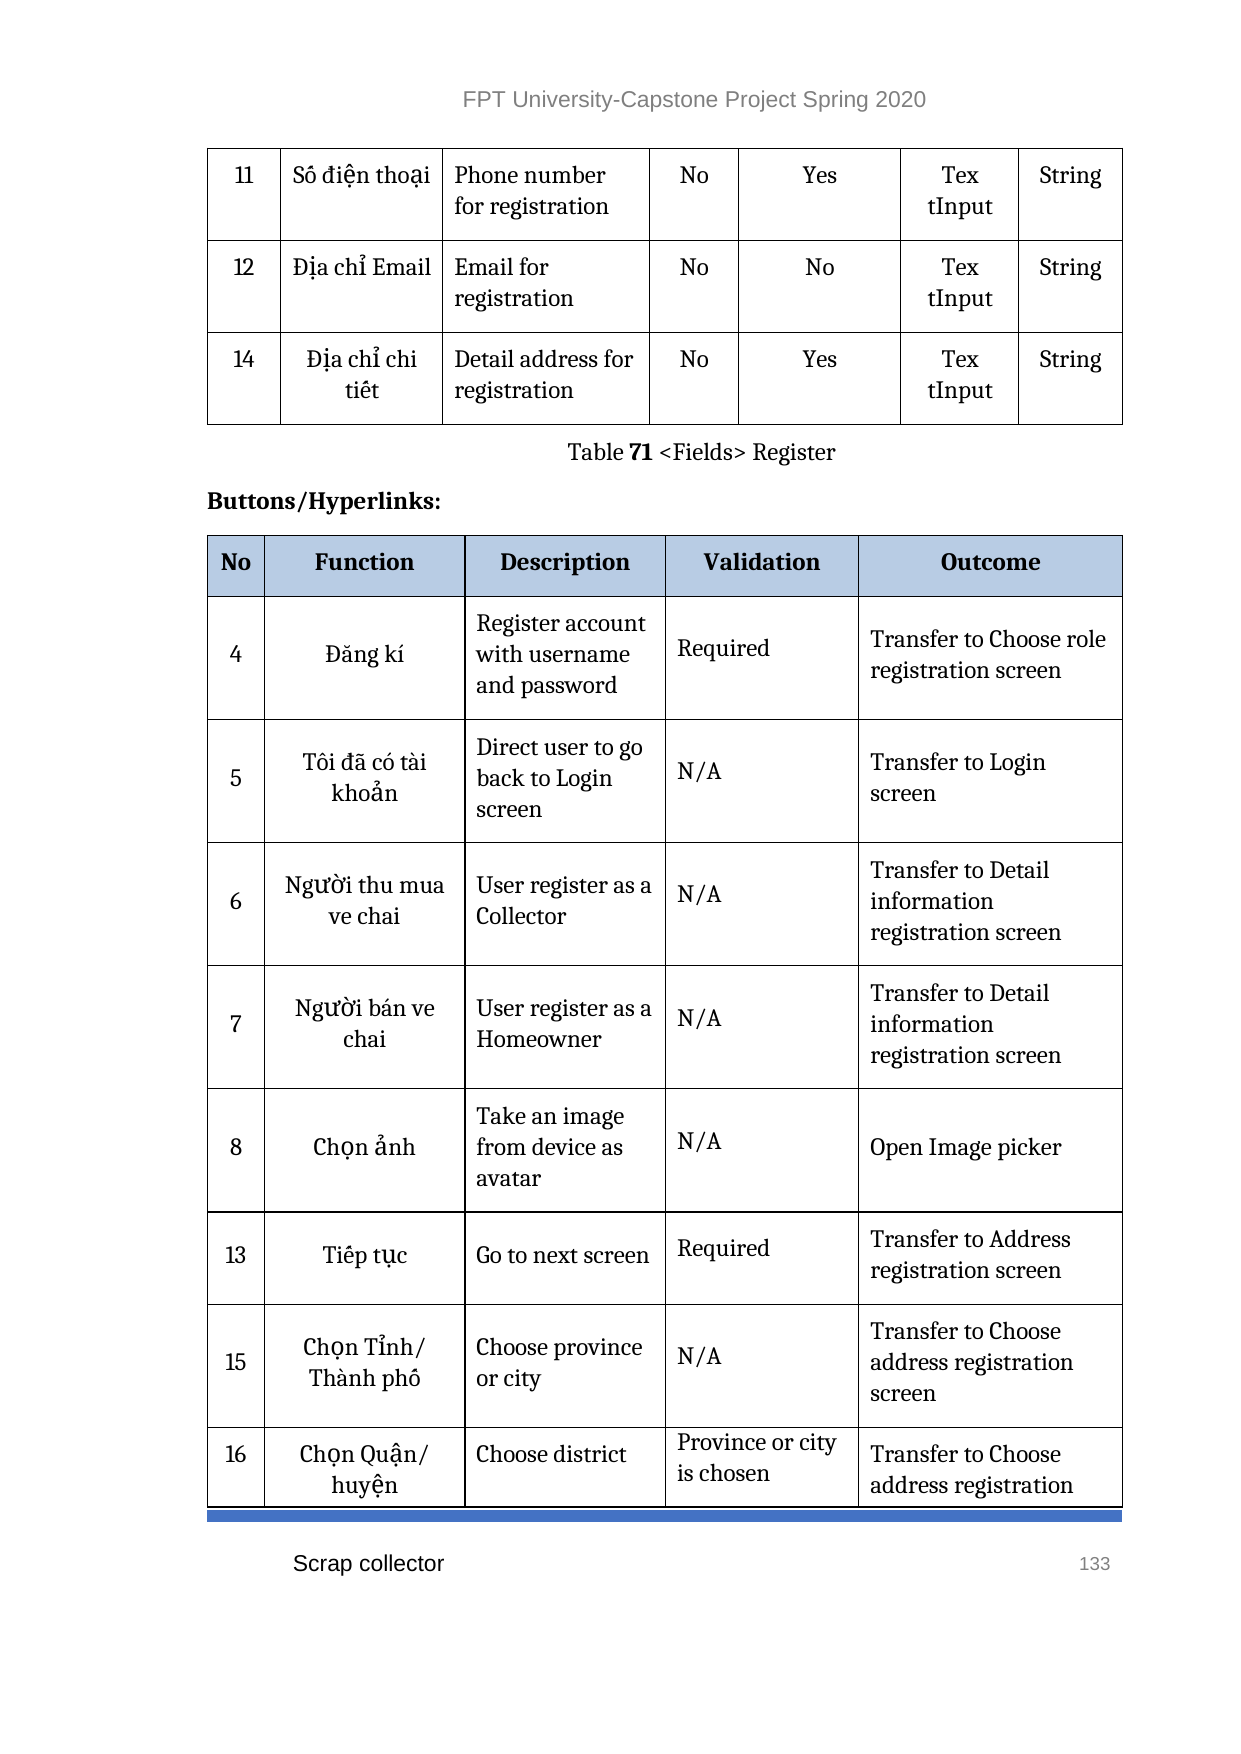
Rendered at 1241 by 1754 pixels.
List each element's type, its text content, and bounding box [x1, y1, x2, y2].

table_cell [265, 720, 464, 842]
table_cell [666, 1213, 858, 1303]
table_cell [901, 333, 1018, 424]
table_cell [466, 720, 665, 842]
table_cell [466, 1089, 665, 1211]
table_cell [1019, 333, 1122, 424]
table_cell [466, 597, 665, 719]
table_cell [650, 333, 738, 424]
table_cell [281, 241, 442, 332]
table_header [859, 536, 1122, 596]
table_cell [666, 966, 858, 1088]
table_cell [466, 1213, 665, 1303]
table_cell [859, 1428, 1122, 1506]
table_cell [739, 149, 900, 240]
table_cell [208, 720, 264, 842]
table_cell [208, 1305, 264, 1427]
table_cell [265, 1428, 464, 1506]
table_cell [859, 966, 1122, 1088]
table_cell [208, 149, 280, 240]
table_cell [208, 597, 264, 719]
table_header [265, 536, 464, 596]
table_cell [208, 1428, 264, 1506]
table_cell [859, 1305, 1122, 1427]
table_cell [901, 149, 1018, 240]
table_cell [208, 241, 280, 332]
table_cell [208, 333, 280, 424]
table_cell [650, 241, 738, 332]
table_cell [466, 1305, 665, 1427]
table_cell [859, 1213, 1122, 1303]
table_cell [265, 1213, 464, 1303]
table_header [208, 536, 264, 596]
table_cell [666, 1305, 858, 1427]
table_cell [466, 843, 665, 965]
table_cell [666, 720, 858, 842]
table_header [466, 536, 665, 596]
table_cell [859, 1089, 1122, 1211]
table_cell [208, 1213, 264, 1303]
text Buttons/Hyperlinks: [207, 487, 1122, 516]
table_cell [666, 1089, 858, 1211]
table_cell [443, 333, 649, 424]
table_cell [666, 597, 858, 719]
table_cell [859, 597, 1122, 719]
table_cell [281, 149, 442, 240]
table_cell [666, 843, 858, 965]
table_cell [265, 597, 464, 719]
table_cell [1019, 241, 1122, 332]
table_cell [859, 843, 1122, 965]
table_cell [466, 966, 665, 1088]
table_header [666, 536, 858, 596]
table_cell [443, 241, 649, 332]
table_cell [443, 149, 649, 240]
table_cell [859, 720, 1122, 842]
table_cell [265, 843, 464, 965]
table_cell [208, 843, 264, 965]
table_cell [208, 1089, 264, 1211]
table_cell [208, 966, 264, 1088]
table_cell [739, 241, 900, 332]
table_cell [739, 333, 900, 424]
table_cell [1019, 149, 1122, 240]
text Table 71 <Fields> Register [207, 437, 1122, 466]
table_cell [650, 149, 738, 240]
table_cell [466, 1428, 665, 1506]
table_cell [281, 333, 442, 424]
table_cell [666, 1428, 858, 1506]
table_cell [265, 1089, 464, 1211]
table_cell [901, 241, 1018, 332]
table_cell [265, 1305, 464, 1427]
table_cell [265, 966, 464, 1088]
